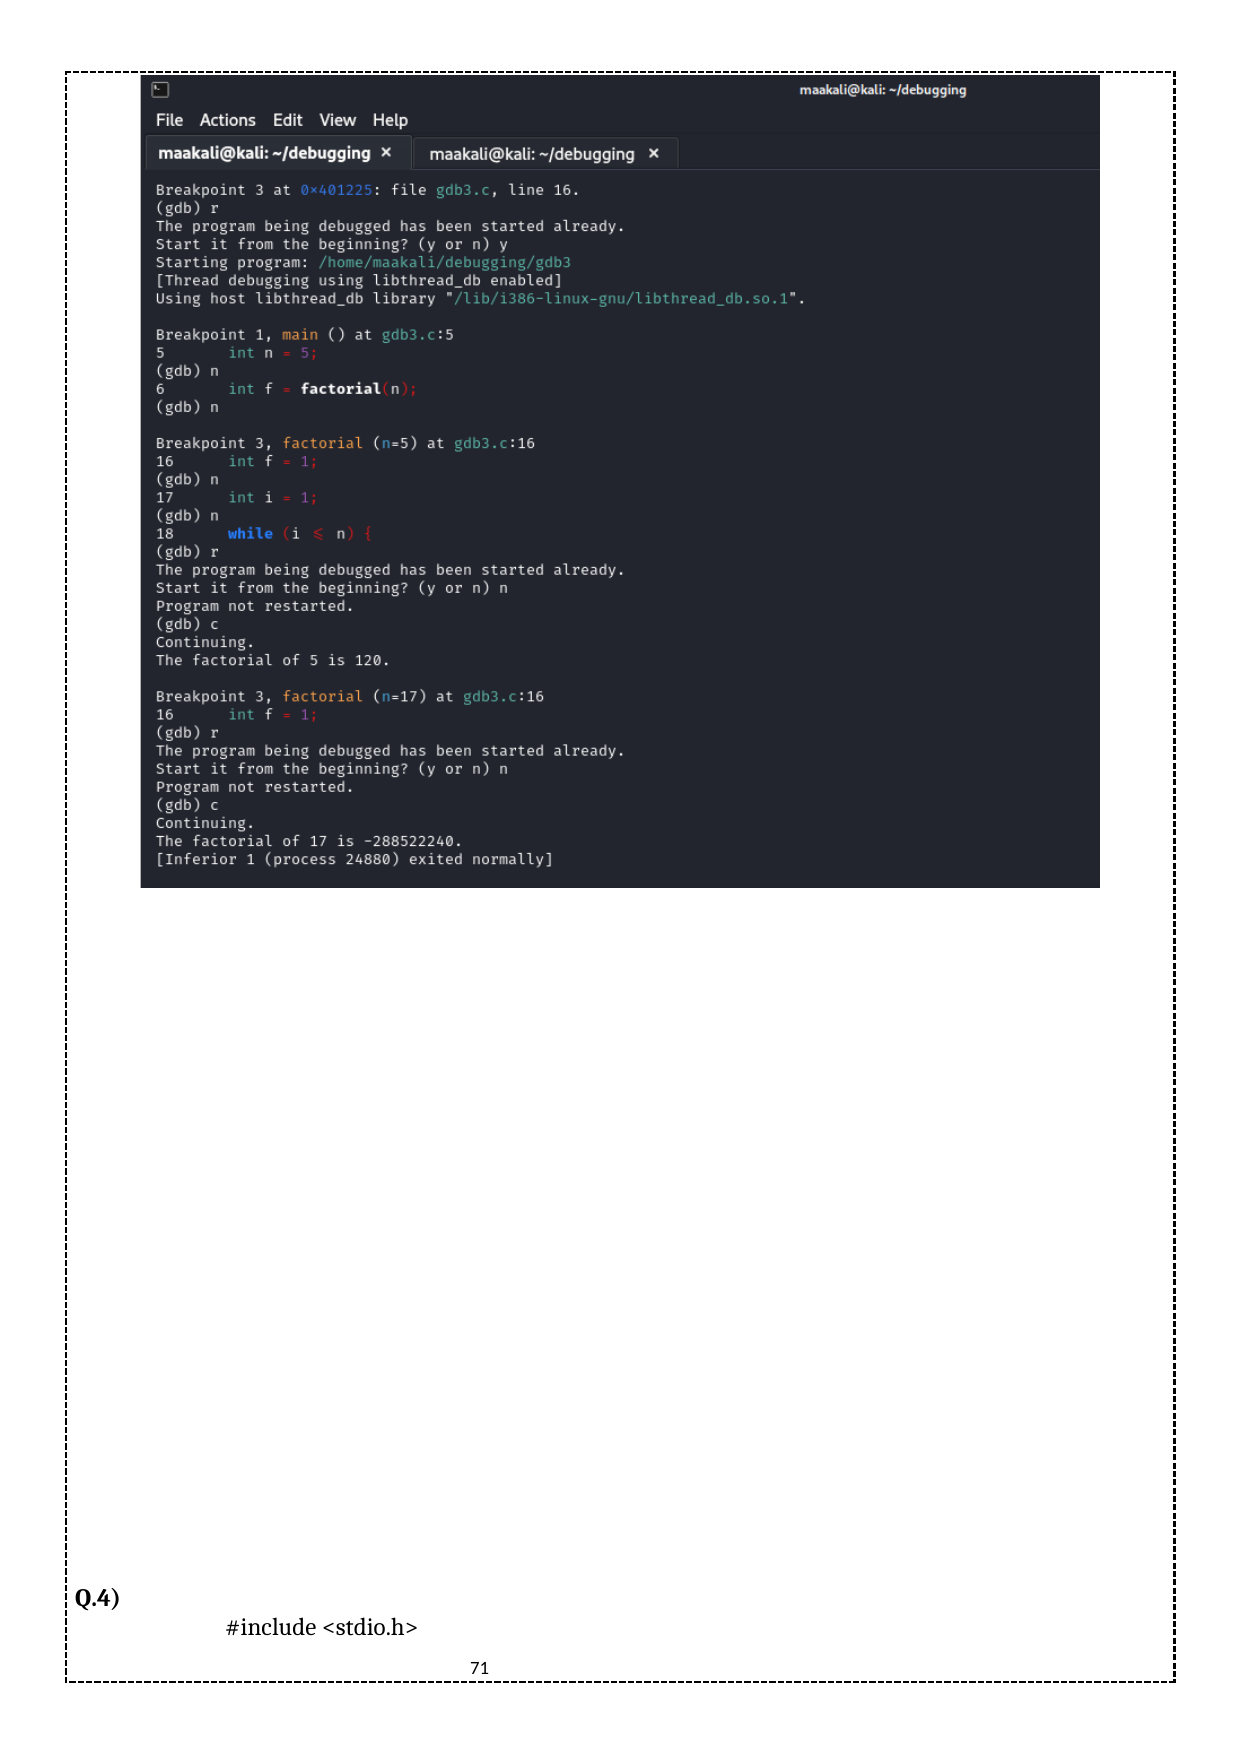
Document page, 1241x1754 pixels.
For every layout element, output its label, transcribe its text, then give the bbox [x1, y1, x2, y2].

text Q.4) [75, 1584, 1165, 1613]
picture [140, 75, 1100, 888]
text #include <stdio.h> [225, 1613, 1165, 1642]
